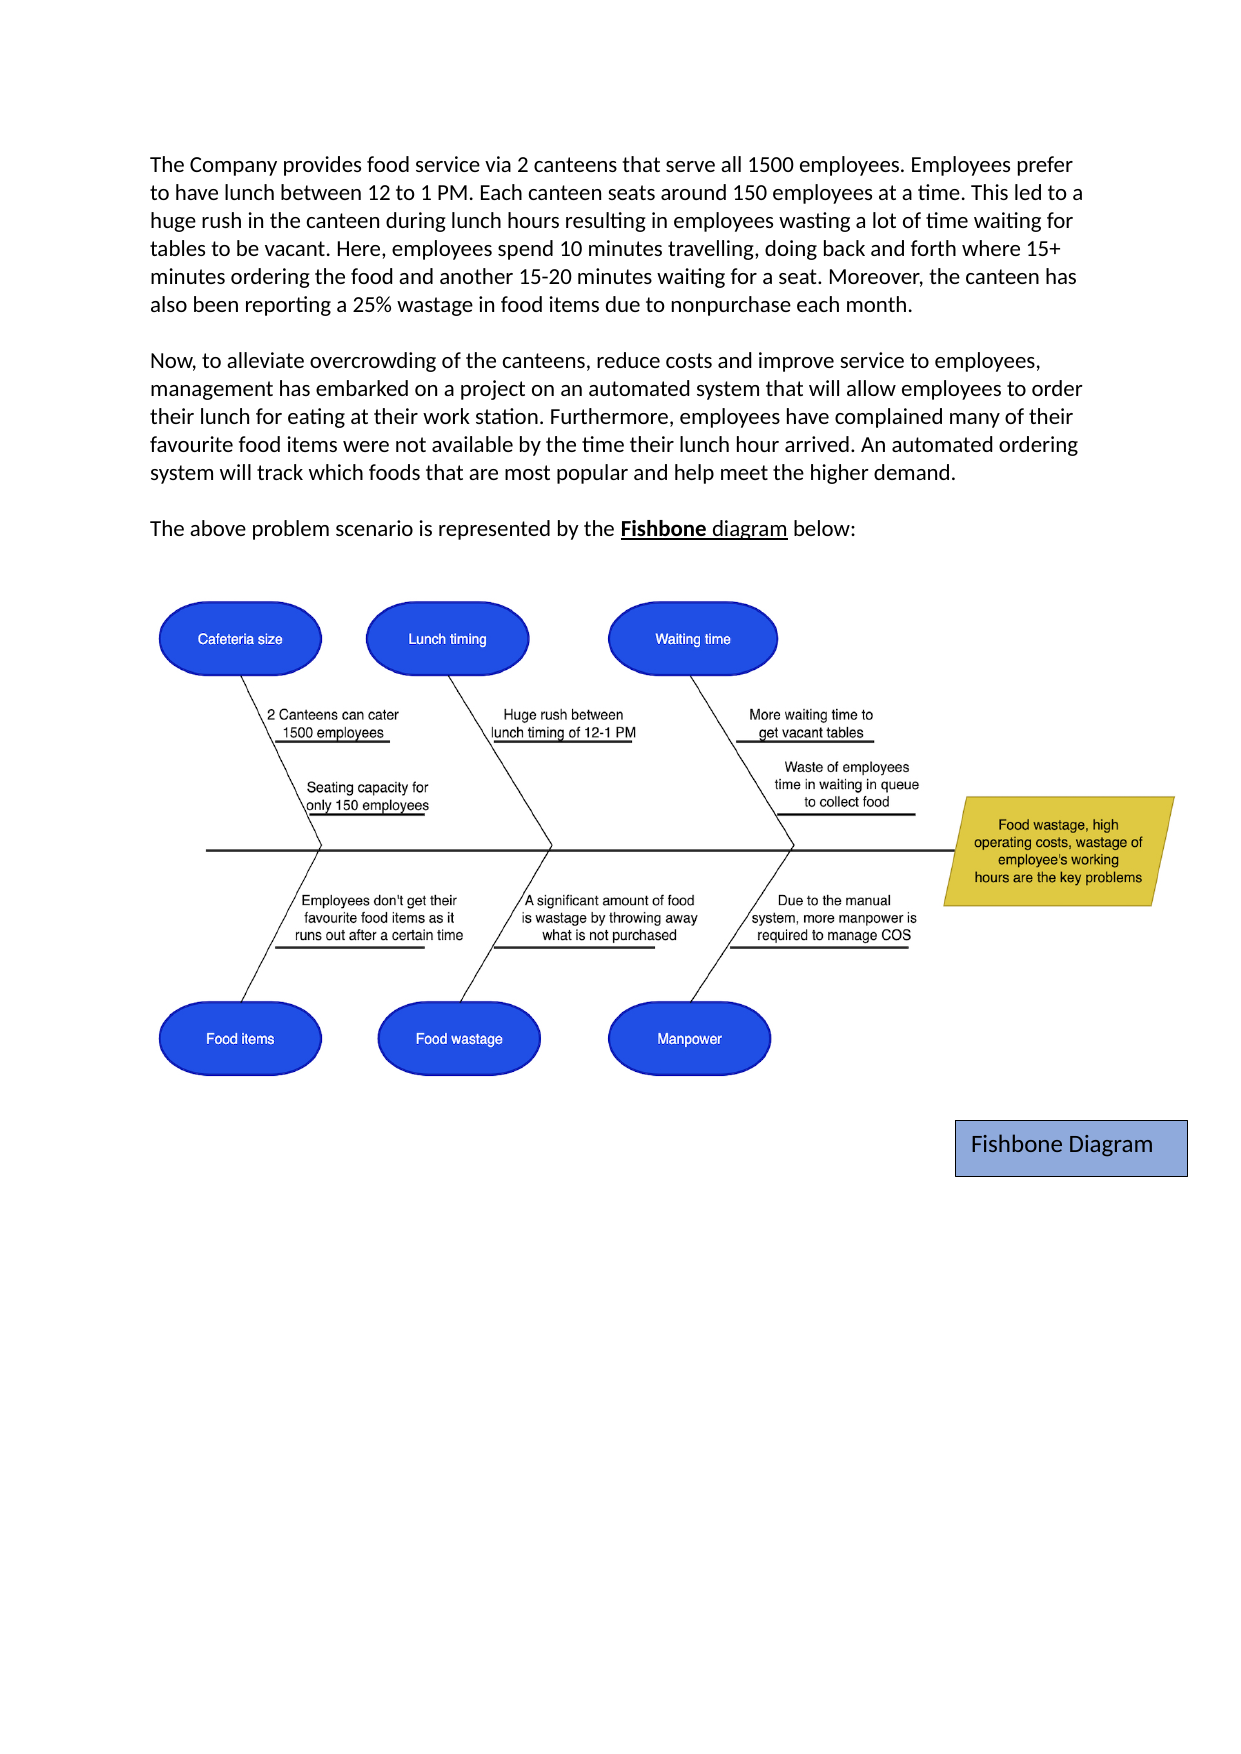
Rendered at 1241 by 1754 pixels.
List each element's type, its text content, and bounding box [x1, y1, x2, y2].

text Now, to alleviate overcrowding of the canteens, reduce costs and improve service to employees, management has embarked on a project on an automated system that will allow employees to order their lunch for eating at their work station. Furthermore, employees have complained many of their favourite food items were not available by the time their lunch hour arrived. An automated ordering system will track which foods that are most popular and help meet the higher demand. [150, 346, 1090, 486]
text The above problem scenario is represented by the Fishbone diagram below: [150, 514, 1090, 542]
picture [150, 570, 1188, 1096]
text The Company provides food service via 2 canteens that serve all 1500 employees. Employees prefer to have lunch between 12 to 1 PM. Each canteen seats around 150 employees at a time. This led to a huge rush in the canteen during lunch hours resulting in employees wasting a lot of time waiting for tables to be vacant. Here, employees spend 10 minutes travelling, doing back and forth where 15+ minutes ordering the food and another 15-20 minutes waiting for a seat. Moreover, the canteen has also been reporting a 25% wastage in food items due to nonpurchase each month. [150, 150, 1090, 318]
